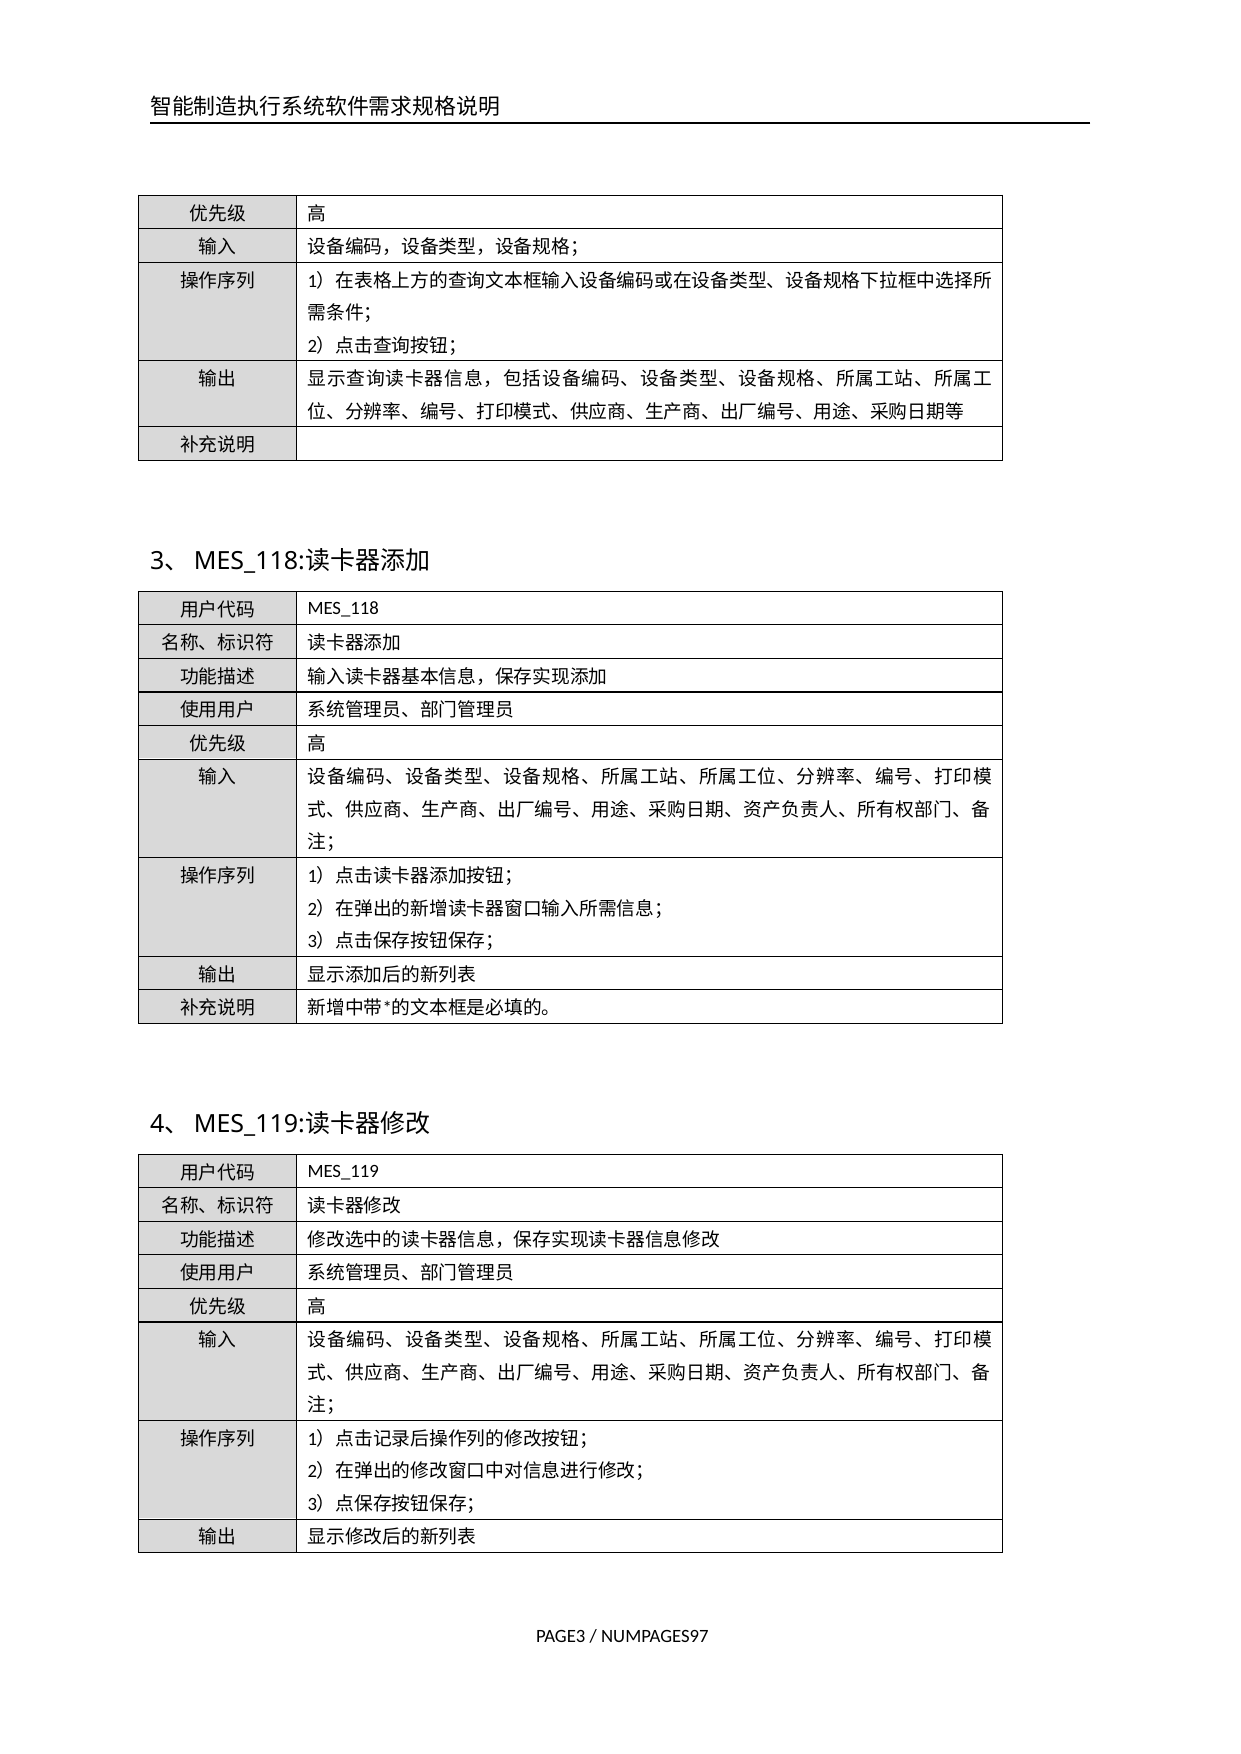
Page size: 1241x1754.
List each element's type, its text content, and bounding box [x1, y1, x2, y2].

table_cell 读卡器修改 [297, 1188, 1002, 1221]
table_cell 补充说明 [139, 427, 296, 460]
table_cell 使用用户 [139, 693, 296, 725]
table_cell 显示修改后的新列表 [297, 1520, 1002, 1552]
table_cell 高 [297, 196, 1002, 228]
table_cell 1）点击读卡器添加按钮； 2）在弹出的新增读卡器窗口输入所需信息； 3）点击保存按钮保存； [297, 858, 1002, 956]
table_cell 系统管理员、部门管理员 [297, 693, 1002, 725]
table_cell 1）在表格上方的查询文本框输入设备编码或在设备类型、设备规格下拉框中选择所需条件； 2）点击查询按钮； [297, 263, 1002, 360]
table_cell 补充说明 [139, 990, 296, 1023]
table_cell 修改选中的读卡器信息，保存实现读卡器信息修改 [297, 1222, 1002, 1254]
table_cell 设备编码，设备类型，设备规格； [297, 229, 1002, 262]
table_cell 使用用户 [139, 1255, 296, 1288]
table_cell [297, 427, 1002, 460]
table_cell 显示添加后的新列表 [297, 957, 1002, 989]
table_cell 操作序列 [139, 1421, 296, 1518]
table_cell 输入读卡器基本信息，保存实现添加 [297, 659, 1002, 691]
table_cell 操作序列 [139, 263, 296, 360]
table_cell 输出 [139, 1520, 296, 1552]
table_cell 功能描述 [139, 659, 296, 691]
table_cell 优先级 [139, 726, 296, 758]
table_header 用户代码 [139, 1155, 296, 1187]
table_cell 读卡器添加 [297, 625, 1002, 658]
list MES_118:读卡器添加 [150, 526, 1090, 591]
table_cell 输入 [139, 1323, 296, 1420]
table_cell 1）点击记录后操作列的修改按钮； 2）在弹出的修改窗口中对信息进行修改； 3）点保存按钮保存； [297, 1421, 1002, 1518]
table_header MES_119 [297, 1155, 1002, 1187]
table_cell 设备编码、设备类型、设备规格、所属工站、所属工位、分辨率、编号、打印模式、供应商、生产商、出厂编号、用途、采购日期、资产负责人、所有权部门、备注； [297, 1323, 1002, 1420]
table_cell 操作序列 [139, 858, 296, 956]
table_cell 输出 [139, 361, 296, 426]
table_cell 高 [297, 1289, 1002, 1321]
table_cell 系统管理员、部门管理员 [297, 1255, 1002, 1288]
table_cell 设备编码、设备类型、设备规格、所属工站、所属工位、分辨率、编号、打印模式、供应商、生产商、出厂编号、用途、采购日期、资产负责人、所有权部门、备注； [297, 760, 1002, 857]
table_cell 功能描述 [139, 1222, 296, 1254]
table_cell 名称、标识符 [139, 1188, 296, 1221]
table_cell 优先级 [139, 1289, 296, 1321]
table_cell 名称、标识符 [139, 625, 296, 658]
table_header 用户代码 [139, 592, 296, 624]
table_cell 高 [297, 726, 1002, 758]
table_cell 输出 [139, 957, 296, 989]
table_cell 优先级 [139, 196, 296, 228]
table_cell 输入 [139, 229, 296, 262]
table_cell 输入 [139, 760, 296, 857]
table_cell 显示查询读卡器信息，包括设备编码、设备类型、设备规格、所属工站、所属工位、分辨率、编号、打印模式、供应商、生产商、出厂编号、用途、采购日期等 [297, 361, 1002, 426]
table_header MES_118 [297, 592, 1002, 624]
list MES_119:读卡器修改 [150, 1089, 1090, 1154]
table_cell 新增中带*的文本框是必填的。 [297, 990, 1002, 1023]
